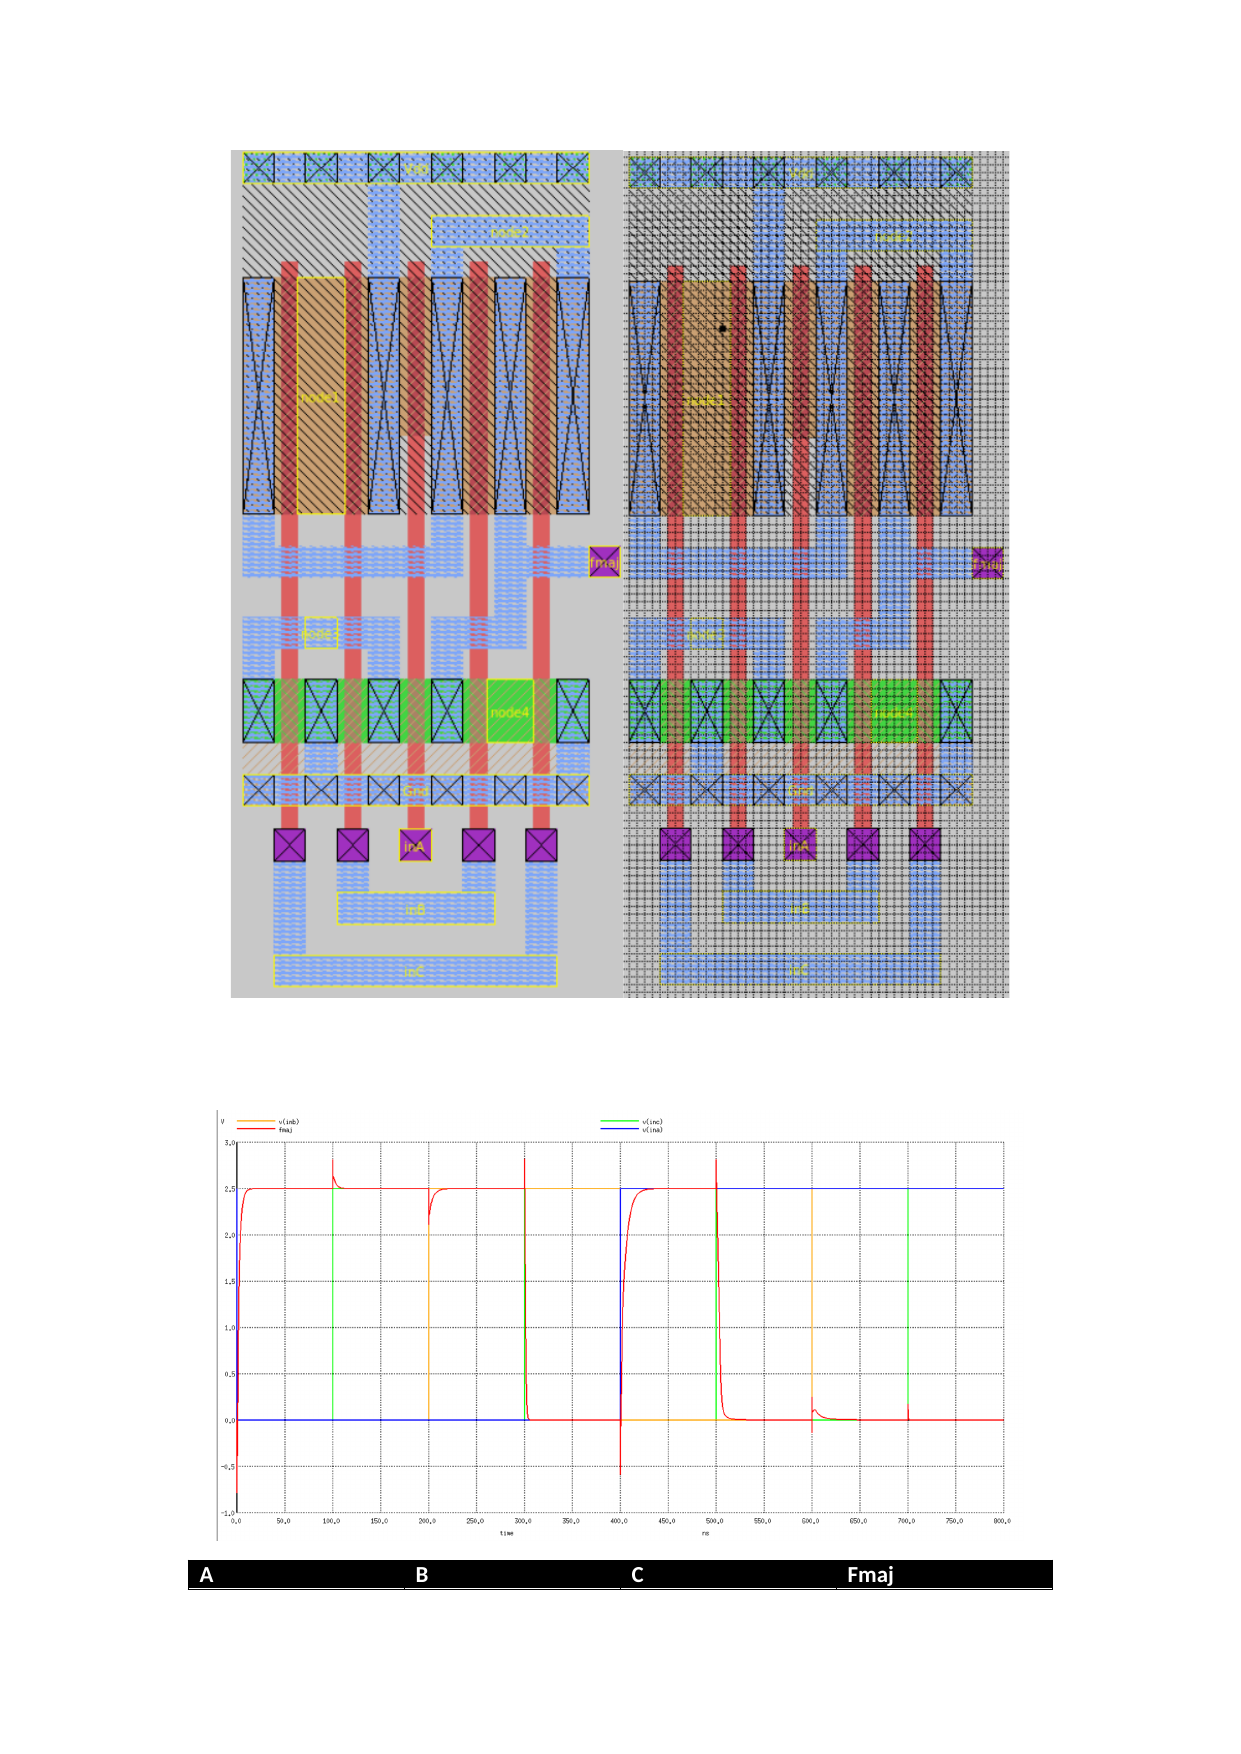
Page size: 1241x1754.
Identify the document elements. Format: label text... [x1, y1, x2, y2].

table_header A [189, 1561, 404, 1588]
picture [230, 150, 1010, 998]
table_header C [621, 1561, 836, 1588]
picture [215, 1110, 1025, 1541]
table_header Fmaj [837, 1561, 1052, 1588]
table_header B [405, 1561, 620, 1588]
